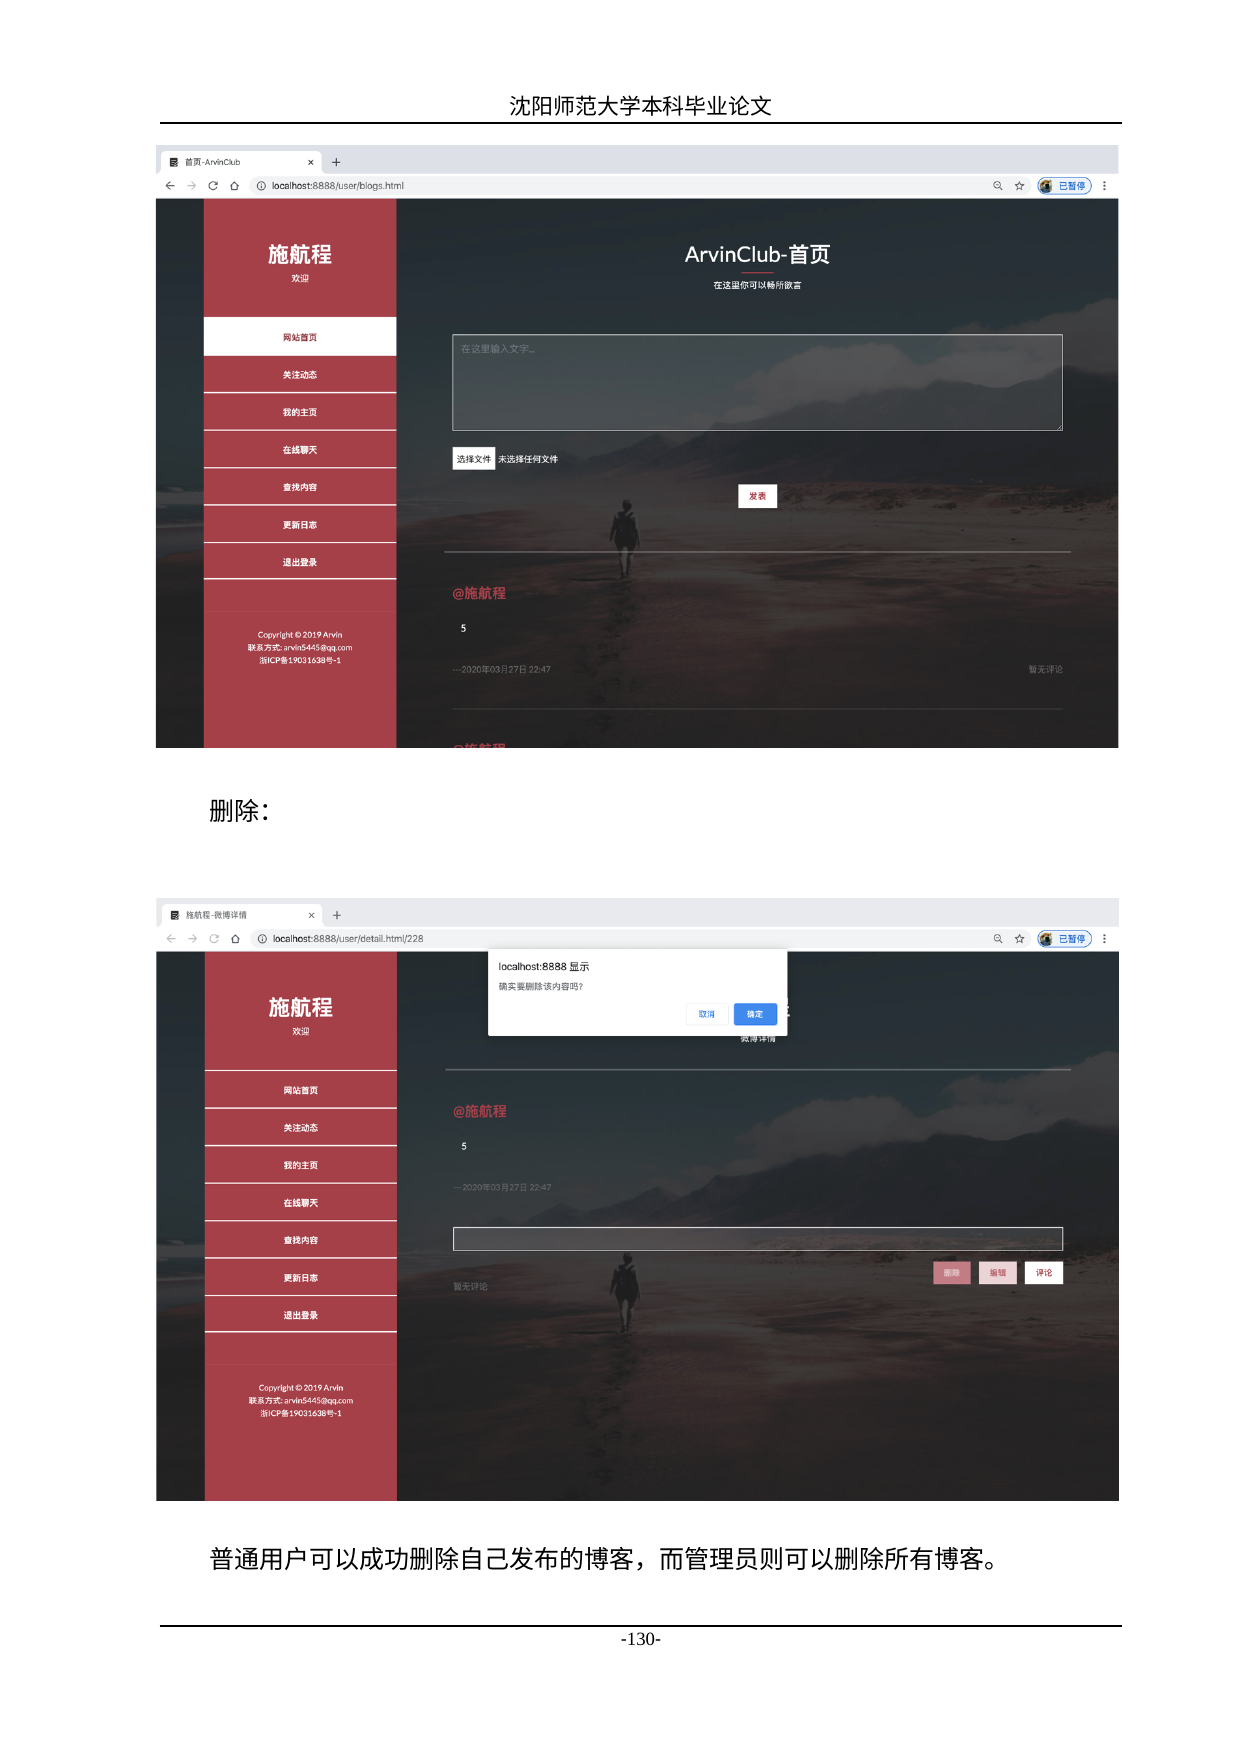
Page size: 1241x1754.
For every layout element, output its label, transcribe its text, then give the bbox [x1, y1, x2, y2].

picture [156, 898, 1119, 1501]
picture [155, 145, 1119, 748]
